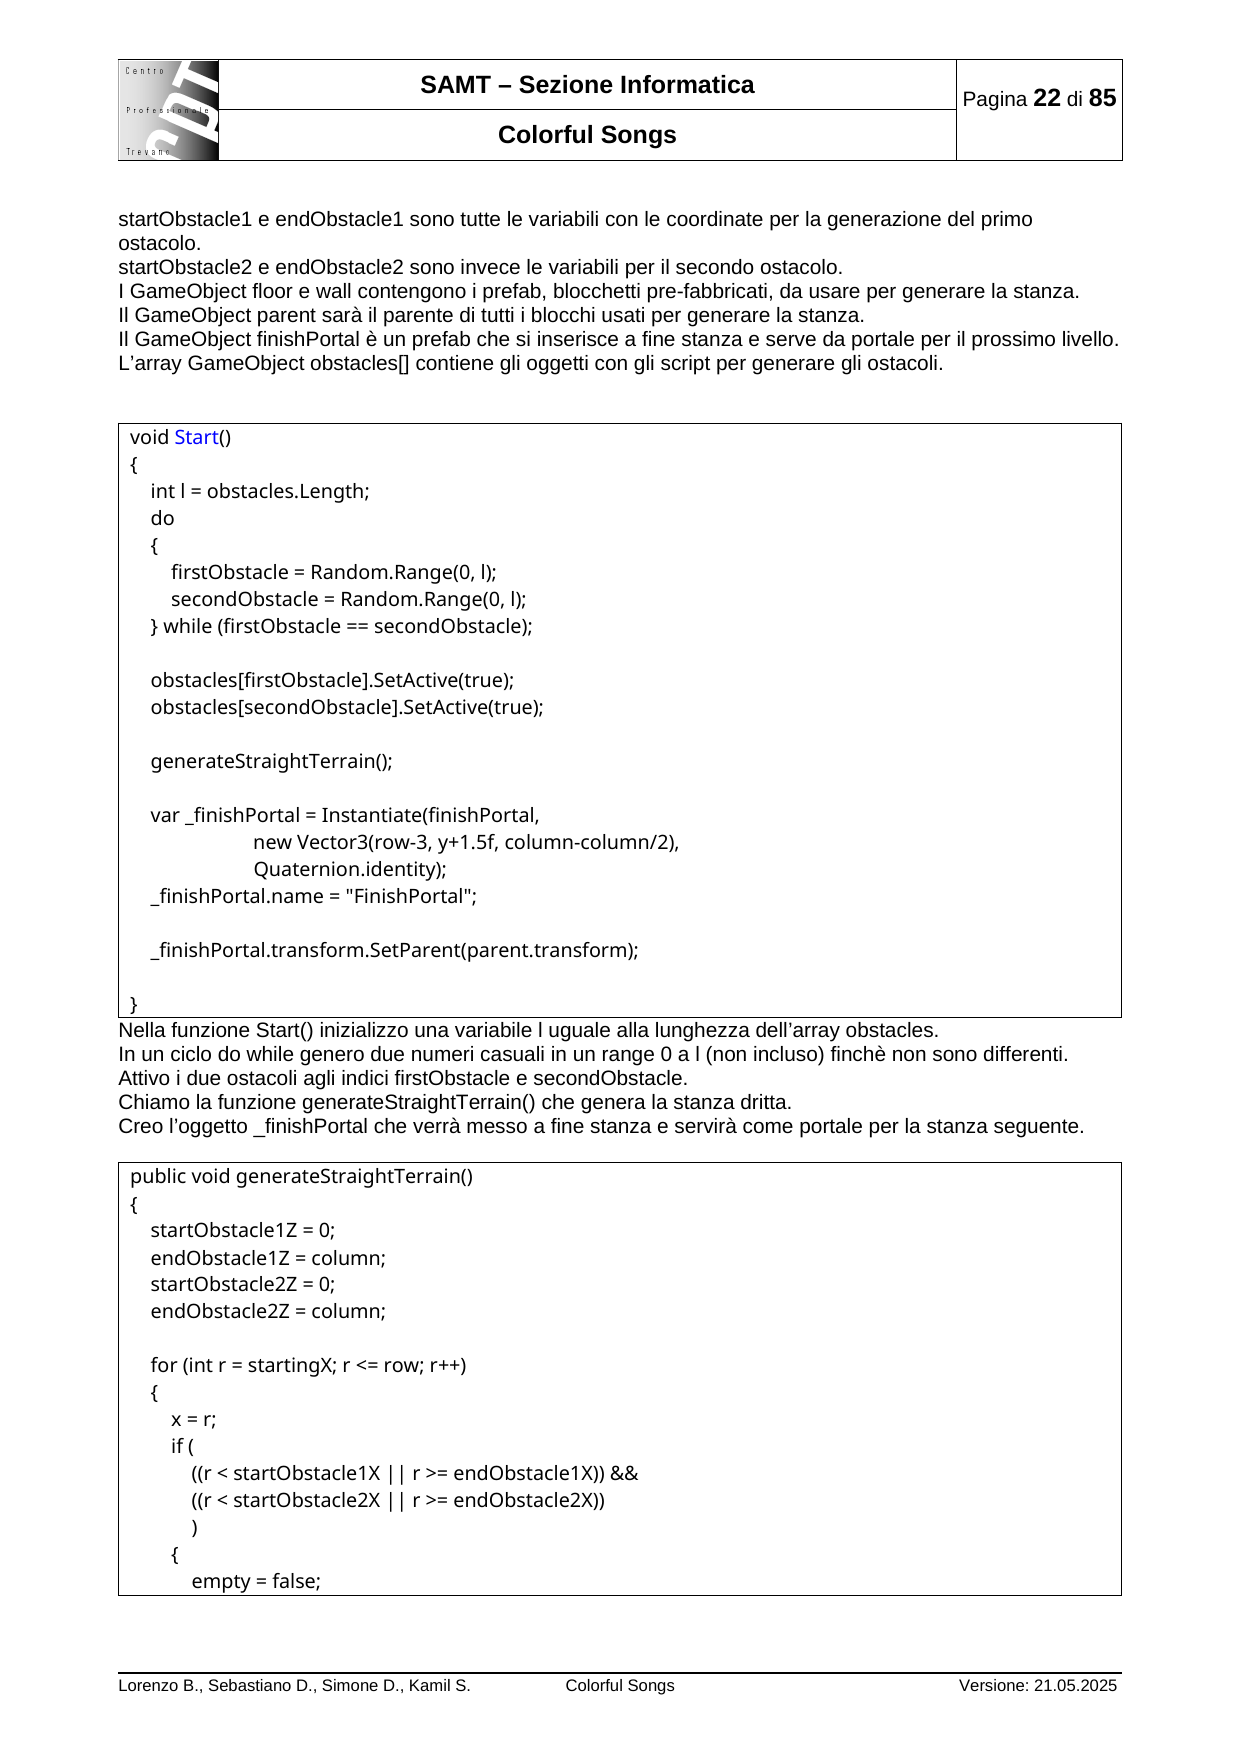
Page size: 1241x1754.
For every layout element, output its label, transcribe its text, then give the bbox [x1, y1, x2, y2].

text I GameObject floor e wall contengono i prefab, blocchetti pre-fabbricati, da usare per generare la stanza. [118, 279, 1122, 303]
text Il GameObject parent sarà il parente di tutti i blocchi usati per generare la stanza. [118, 303, 1122, 327]
text Attivo i due ostacoli agli indici firstObstacle e secondObstacle. [118, 1066, 1122, 1090]
text L’array GameObject obstacles[] contiene gli oggetti con gli script per generare gli ostacoli. [118, 351, 1122, 374]
text Chiamo la funzione generateStraightTerrain() che genera la stanza dritta. [118, 1090, 1122, 1114]
text Nella funzione Start() inizializzo una variabile l uguale alla lunghezza dell’array obstacles. [118, 1018, 1122, 1042]
table_header void Start() { int l = obstacles.Length; do { firstObstacle = Random.Range(0, l); secondObstacle = Random.Range(0, l); } while (firstObstacle == secondObstacle); obstacles[firstObstacle].SetActive(true); obstacles[secondObstacle].SetActive(true); generateStraightTerrain(); var _finishPortal = Instantiate(finishPortal, new Vector3(row-3, y+1.5f, column-column/2), Quaternion.identity); _finishPortal.name = "FinishPortal"; _finishPortal.transform.SetParent(parent.transform); } [119, 424, 1121, 1017]
text startObstacle1 e endObstacle1 sono tutte le variabili con le coordinate per la generazione del primo ostacolo. [118, 207, 1122, 255]
text Il GameObject finishPortal è un prefab che si inserisce a fine stanza e serve da portale per il prossimo livello. [118, 327, 1122, 351]
text Creo l’oggetto _finishPortal che verrà messo a fine stanza e servirà come portale per la stanza seguente. [118, 1114, 1122, 1138]
text startObstacle2 e endObstacle2 sono invece le variabili per il secondo ostacolo. [118, 255, 1122, 279]
picture [118, 60, 219, 160]
text In un ciclo do while genero due numeri casuali in un range 0 a l (non incluso) finchè non sono differenti. [118, 1042, 1122, 1066]
